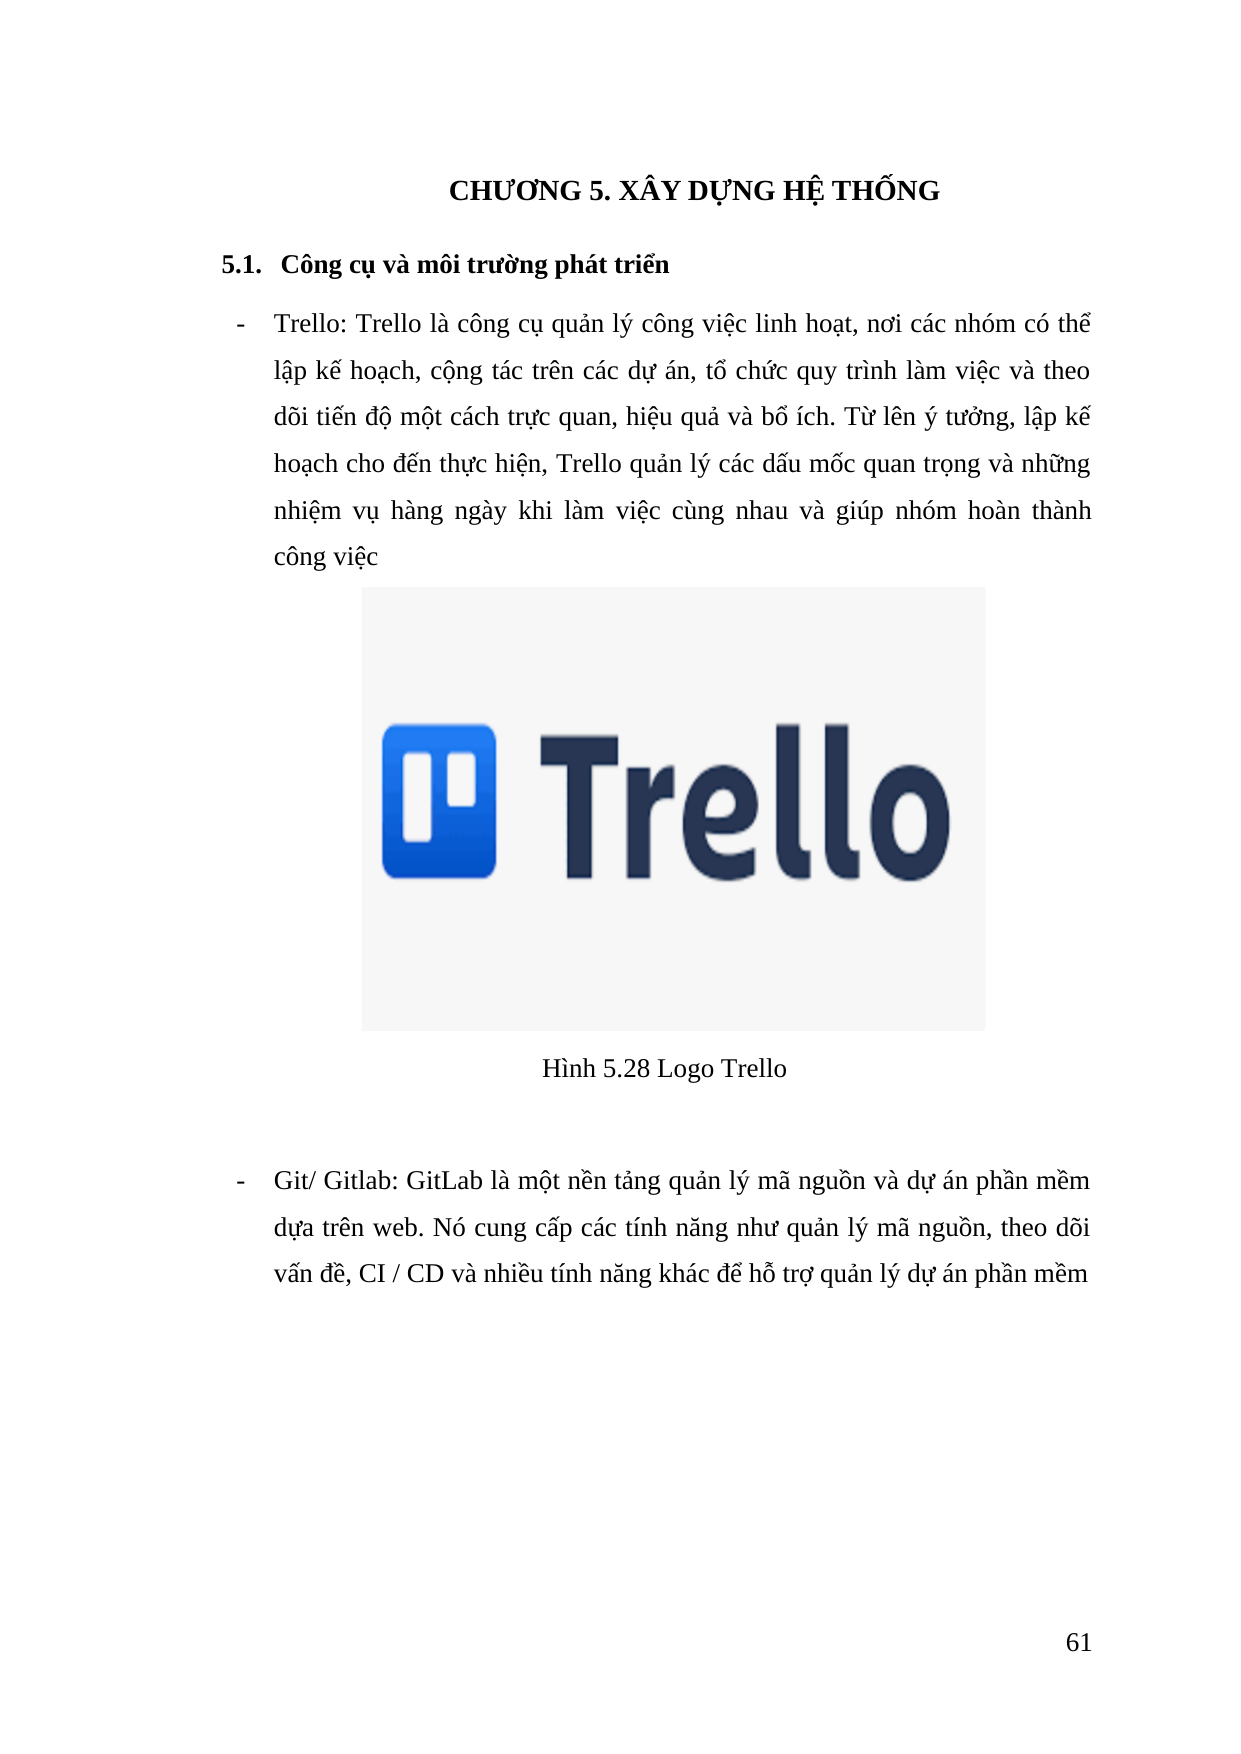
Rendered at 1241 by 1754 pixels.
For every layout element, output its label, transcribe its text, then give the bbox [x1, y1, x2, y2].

subtitle XÂY DỰNG HỆ THỐNG [221, 173, 1092, 206]
picture [361, 587, 1005, 1031]
list Trello: Trello là công cụ quản lý công việc linh hoạt, nơi các nhóm có thể lập kế hoạch, cộng tác trên các dự án, tổ chức quy trình làm việc và theo dõi tiến độ một cách trực quan, hiệu quả và bổ ích. Từ lên ý tưởng, lập kế hoạch cho đến thực hiện, Trello quản lý các dấu mốc quan trọng và những nhiệm vụ hàng ngày khi làm việc cùng nhau và giúp nhóm hoàn thành công việc [236, 307, 1092, 572]
subtitle Công cụ và môi trường phát triển [221, 248, 1092, 279]
list Git/ Gitlab: GitLab là một nền tảng quản lý mã nguồn và dự án phần mềm dựa trên web. Nó cung cấp các tính năng như quản lý mã nguồn, theo dõi vấn đề, CI / CD và nhiều tính năng khác để hỗ trợ quản lý dự án phần mềm [236, 1164, 1092, 1288]
